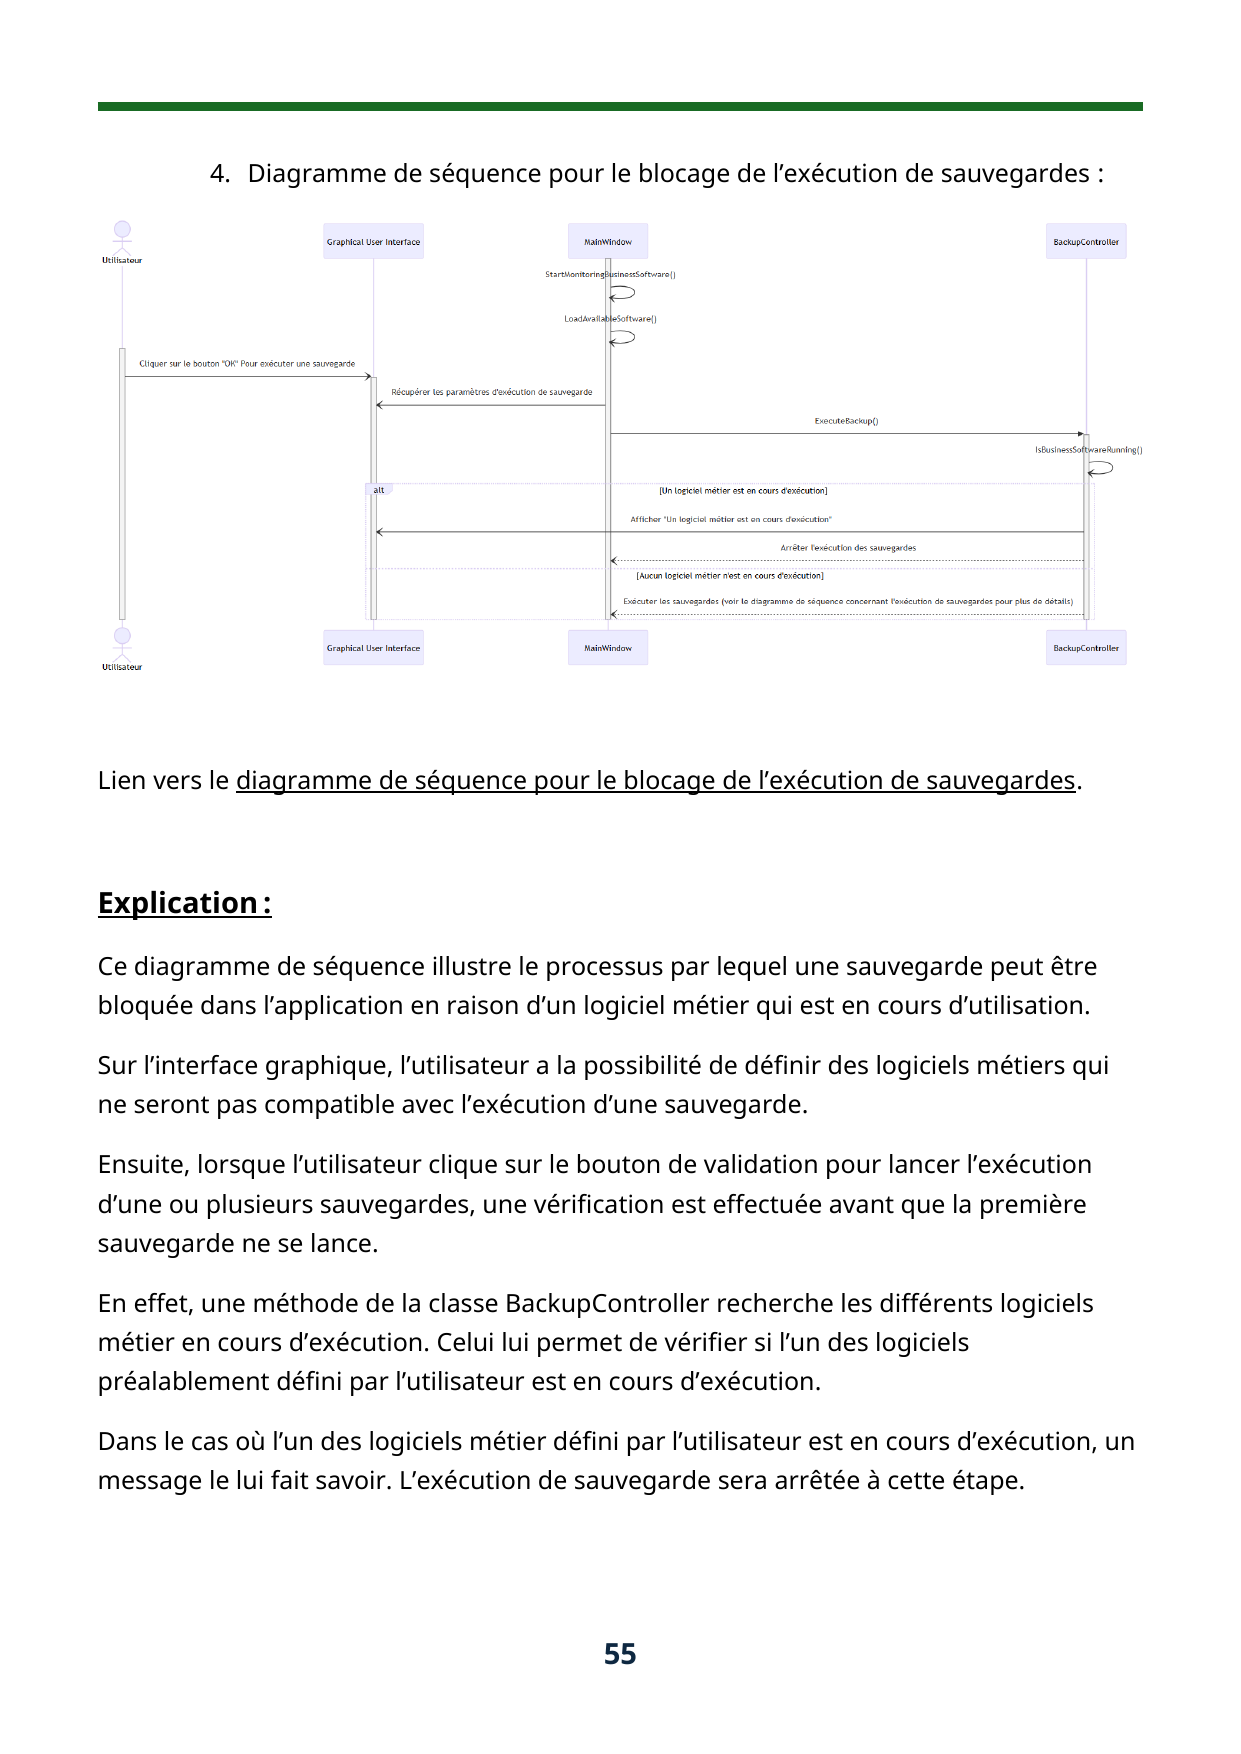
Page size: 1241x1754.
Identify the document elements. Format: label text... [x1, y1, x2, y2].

picture [97, 216, 1143, 676]
text En effet, une méthode de la classe BackupController recherche les différents logiciels métier en cours d’exécution. Celui lui permet de vérifier si l’un des logiciels préalablement défini par l’utilisateur est en cours d’exécution. [97, 1285, 1143, 1398]
text Explication : [97, 882, 1143, 922]
text Ce diagramme de séquence illustre le processus par lequel une sauvegarde peut être bloquée dans l’application en raison d’un logiciel métier qui est en cours d’utilisation. [97, 949, 1143, 1022]
list Diagramme de séquence pour le blocage de l’exécution de sauvegardes : [210, 156, 1143, 190]
text Lien vers le diagramme de séquence pour le blocage de l’exécution de sauvegardes. [97, 762, 1143, 796]
text Sur l’interface graphique, l’utilisateur a la possibilité de définir des logiciels métiers qui ne seront pas compatible avec l’exécution d’une sauvegarde. [97, 1048, 1143, 1121]
text Ensuite, lorsque l’utilisateur clique sur le bouton de validation pour lancer l’exécution d’une ou plusieurs sauvegardes, une vérification est effectuée avant que la première sauvegarde ne se lance. [97, 1147, 1143, 1259]
text Dans le cas où l’un des logiciels métier défini par l’utilisateur est en cours d’exécution, un message le lui fait savoir. L’exécution de sauvegarde sera arrêtée à cette étape. [97, 1424, 1143, 1497]
